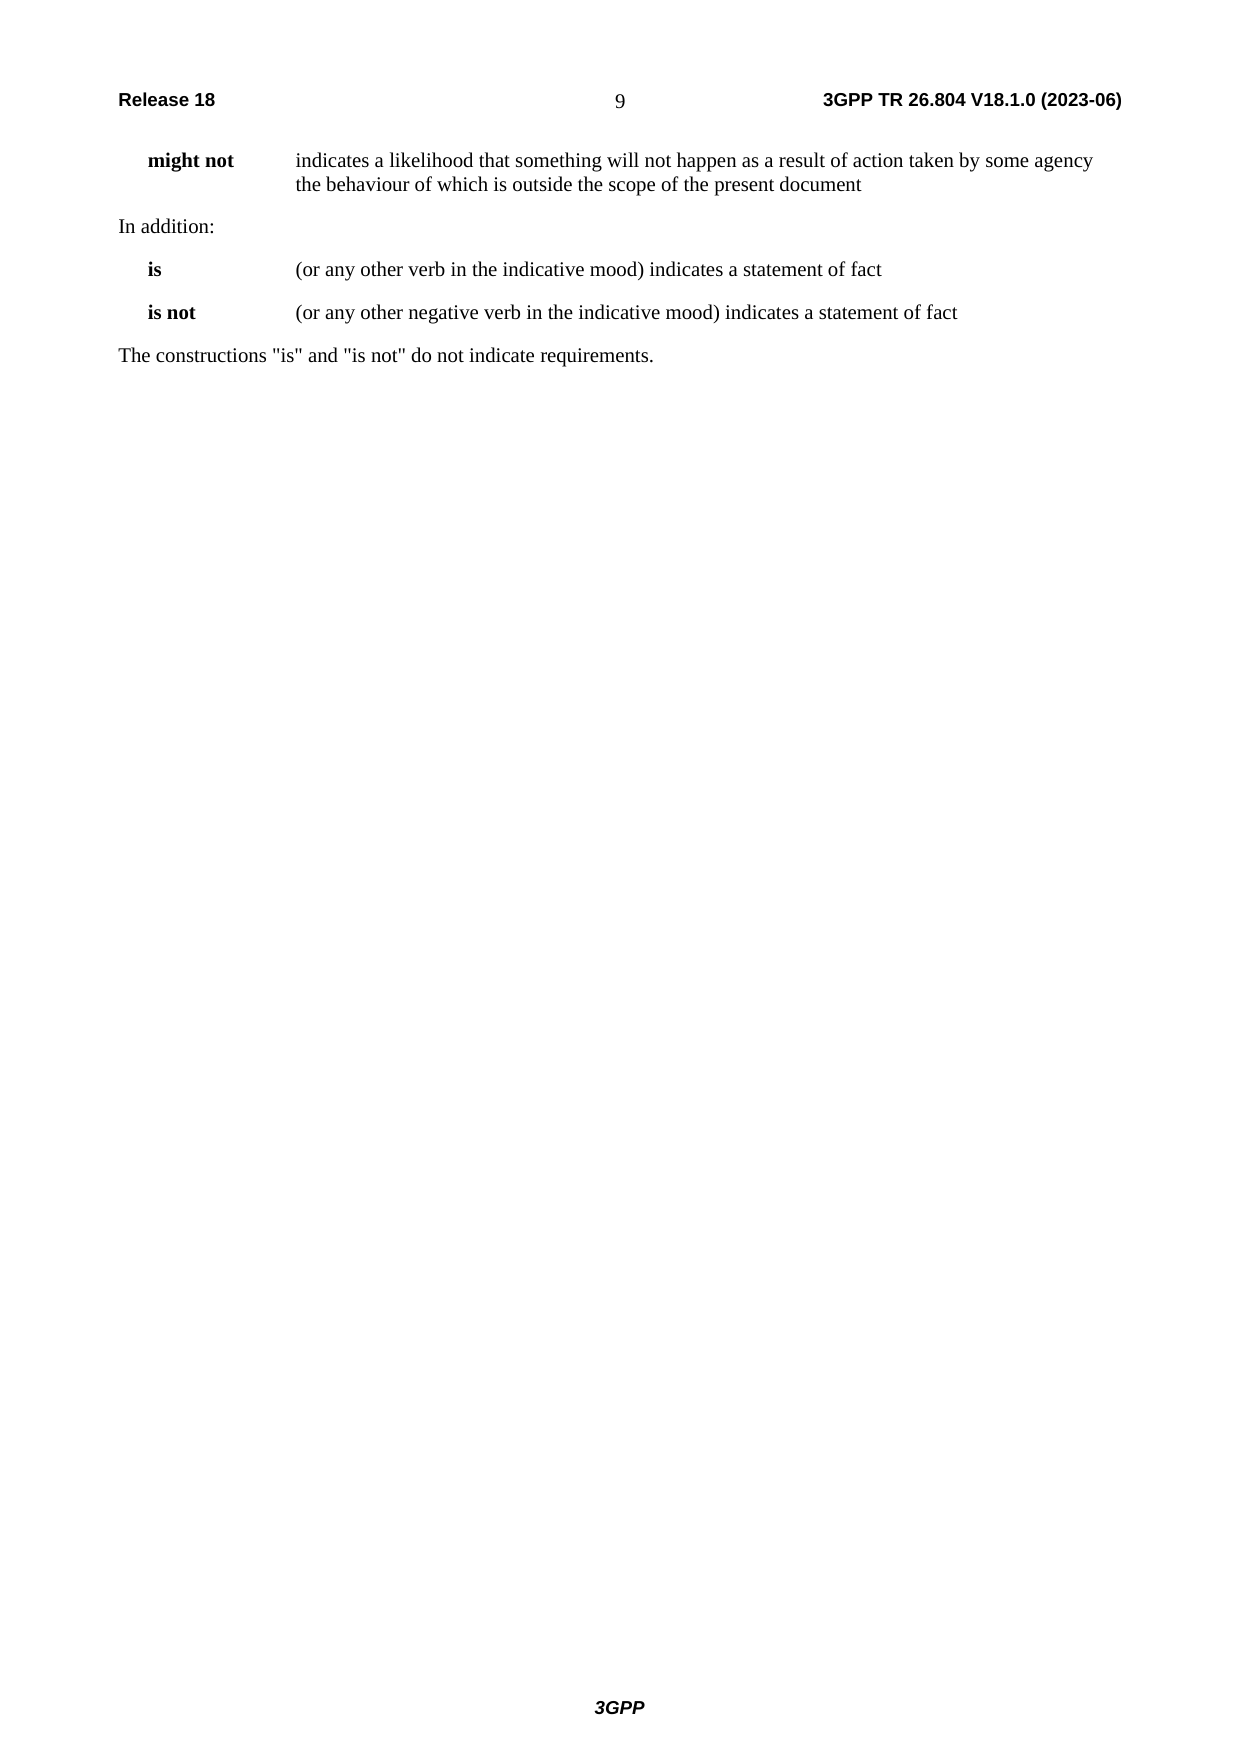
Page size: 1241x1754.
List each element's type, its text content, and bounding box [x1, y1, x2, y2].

text In addition: [118, 214, 1122, 238]
text is not (or any other negative verb in the indicative mood) indicates a statement of fact [148, 300, 1122, 324]
text is (or any other verb in the indicative mood) indicates a statement of fact [148, 257, 1122, 281]
text The constructions "is" and "is not" do not indicate requirements. [118, 343, 1122, 367]
text might not indicates a likelihood that something will not happen as a result of action taken by some agency the behaviour of which is outside the scope of the present document [148, 147, 1122, 196]
